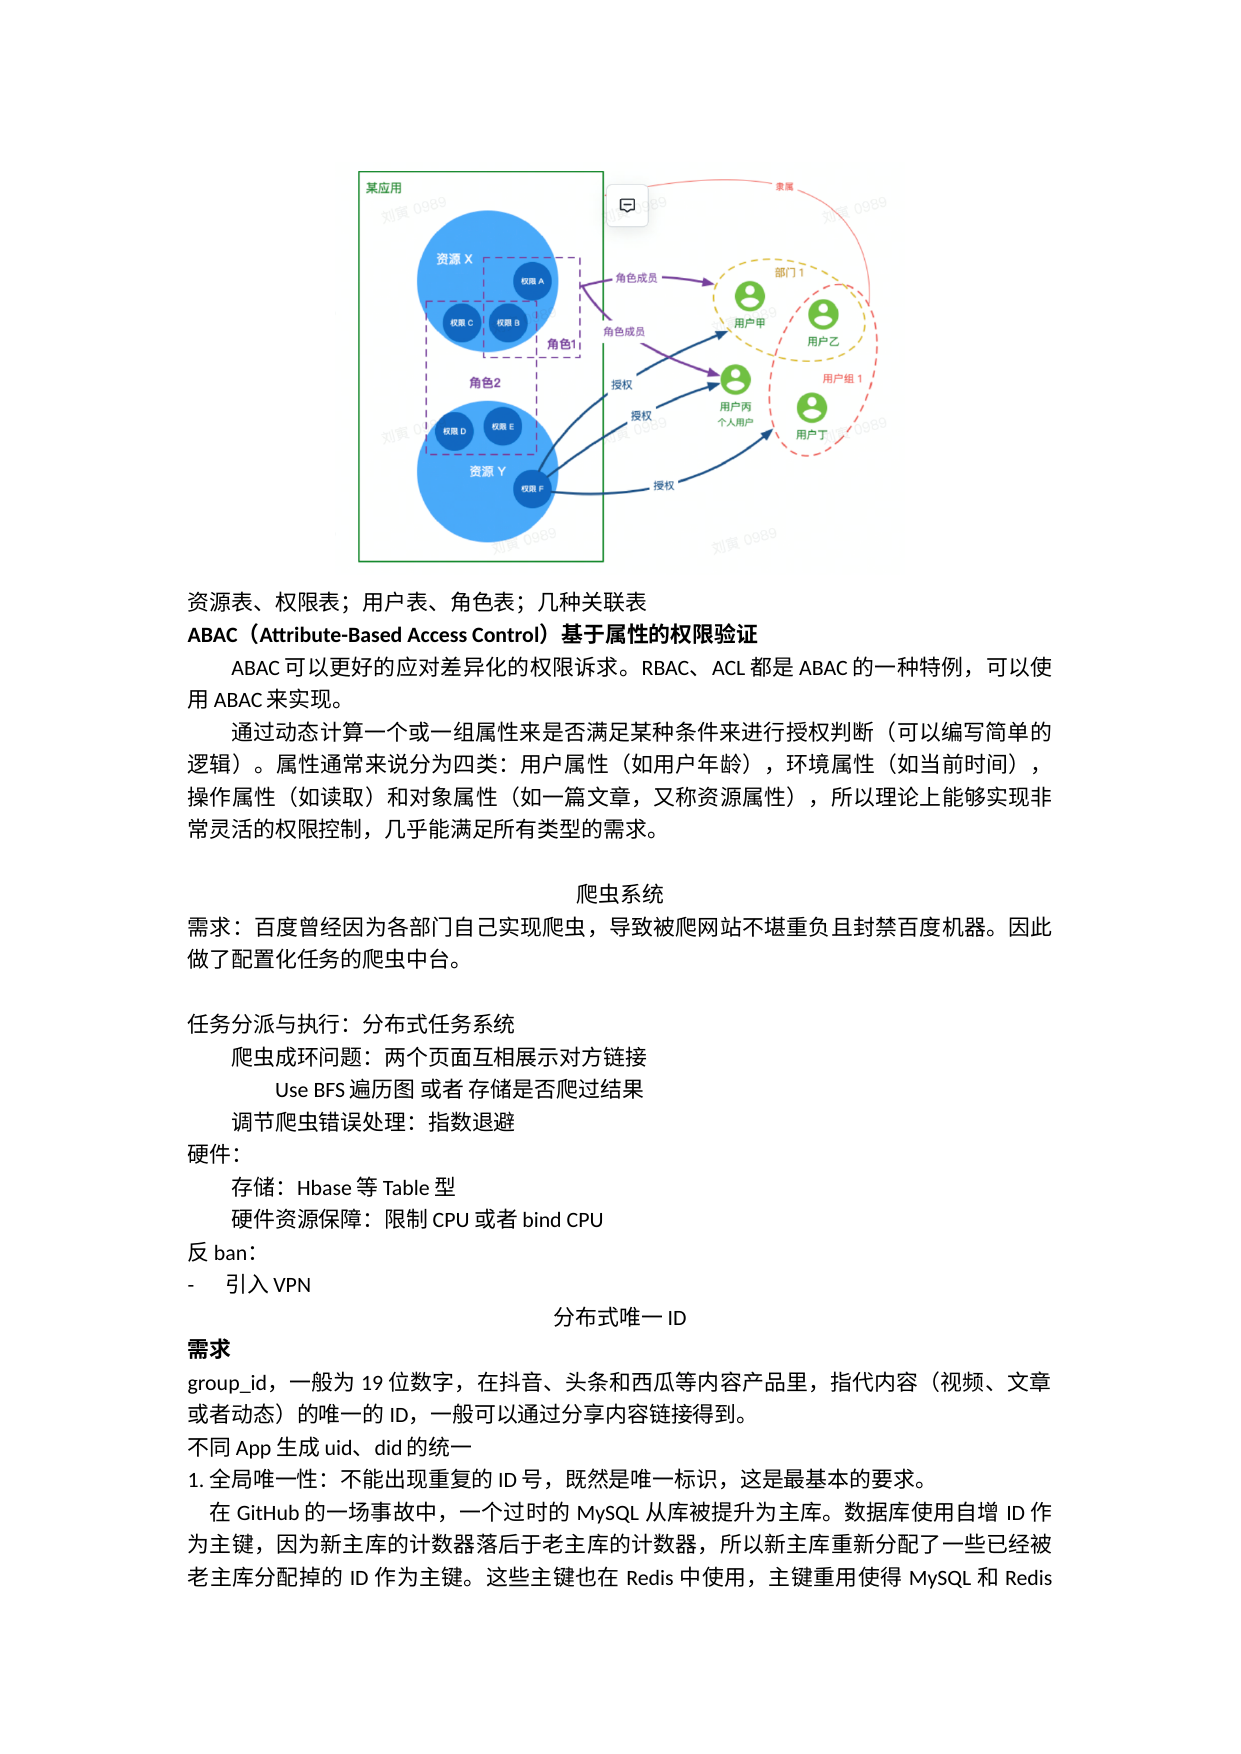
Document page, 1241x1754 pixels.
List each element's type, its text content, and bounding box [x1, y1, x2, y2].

text 反ban： [187, 1234, 1053, 1267]
text 爬虫系统 [187, 877, 1053, 909]
text 硬件资源保障：限制CPU或者bind CPU [187, 1202, 1053, 1234]
text 爬虫成环问题：两个页面互相展示对方链接 [187, 1039, 1053, 1072]
text 需求：百度曾经因为各部门自己实现爬虫，导致被爬网站不堪重负且封禁百度机器。因此做了配置化任务的爬虫中台。 [187, 909, 1053, 974]
picture [335, 162, 905, 575]
text ABAC可以更好的应对差异化的权限诉求。RBAC、ACL都是ABAC的一种特例，可以使用ABAC来实现。 [187, 649, 1053, 714]
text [187, 1494, 1053, 1592]
text Use BFS遍历图 或者 存储是否爬过结果 [187, 1072, 1053, 1104]
text 分布式唯一ID [187, 1299, 1053, 1332]
text 存储：Hbase等Table型 [231, 1169, 1053, 1202]
text 1. 全局唯一性：不能出现重复的ID号，既然是唯一标识，这是最基本的要求。 [187, 1462, 1053, 1494]
text 需求 [187, 1332, 1053, 1364]
text 资源表、权限表；用户表、角色表；几种关联表 [187, 584, 1053, 617]
text group_id，一般为 19 位数字，在抖音、头条和西瓜等内容产品里，指代内容（视频、文章或者动态）的唯一的 ID，一般可以通过分享内容链接得到。 [187, 1364, 1053, 1429]
text 通过动态计算一个或一组属性来是否满足某种条件来进行授权判断（可以编写简单的逻辑）。属性通常来说分为四类：用户属性（如用户年龄），环境属性（如当前时间），操作属性（如读取）和对象属性（如一篇文章，又称资源属性），所以理论上能够实现非常灵活的权限控制，几乎能满足所有类型的需求。 [187, 714, 1053, 844]
text ABAC（Attribute-Based Access Control）基于属性的权限验证 [187, 617, 1053, 649]
text 调节爬虫错误处理：指数退避 [187, 1104, 1053, 1137]
text 任务分派与执行：分布式任务系统 [187, 1007, 1053, 1039]
text 不同App 生成uid、did的统一 [187, 1429, 1053, 1462]
list 引入VPN [187, 1267, 1053, 1299]
text 硬件： [187, 1137, 1053, 1169]
